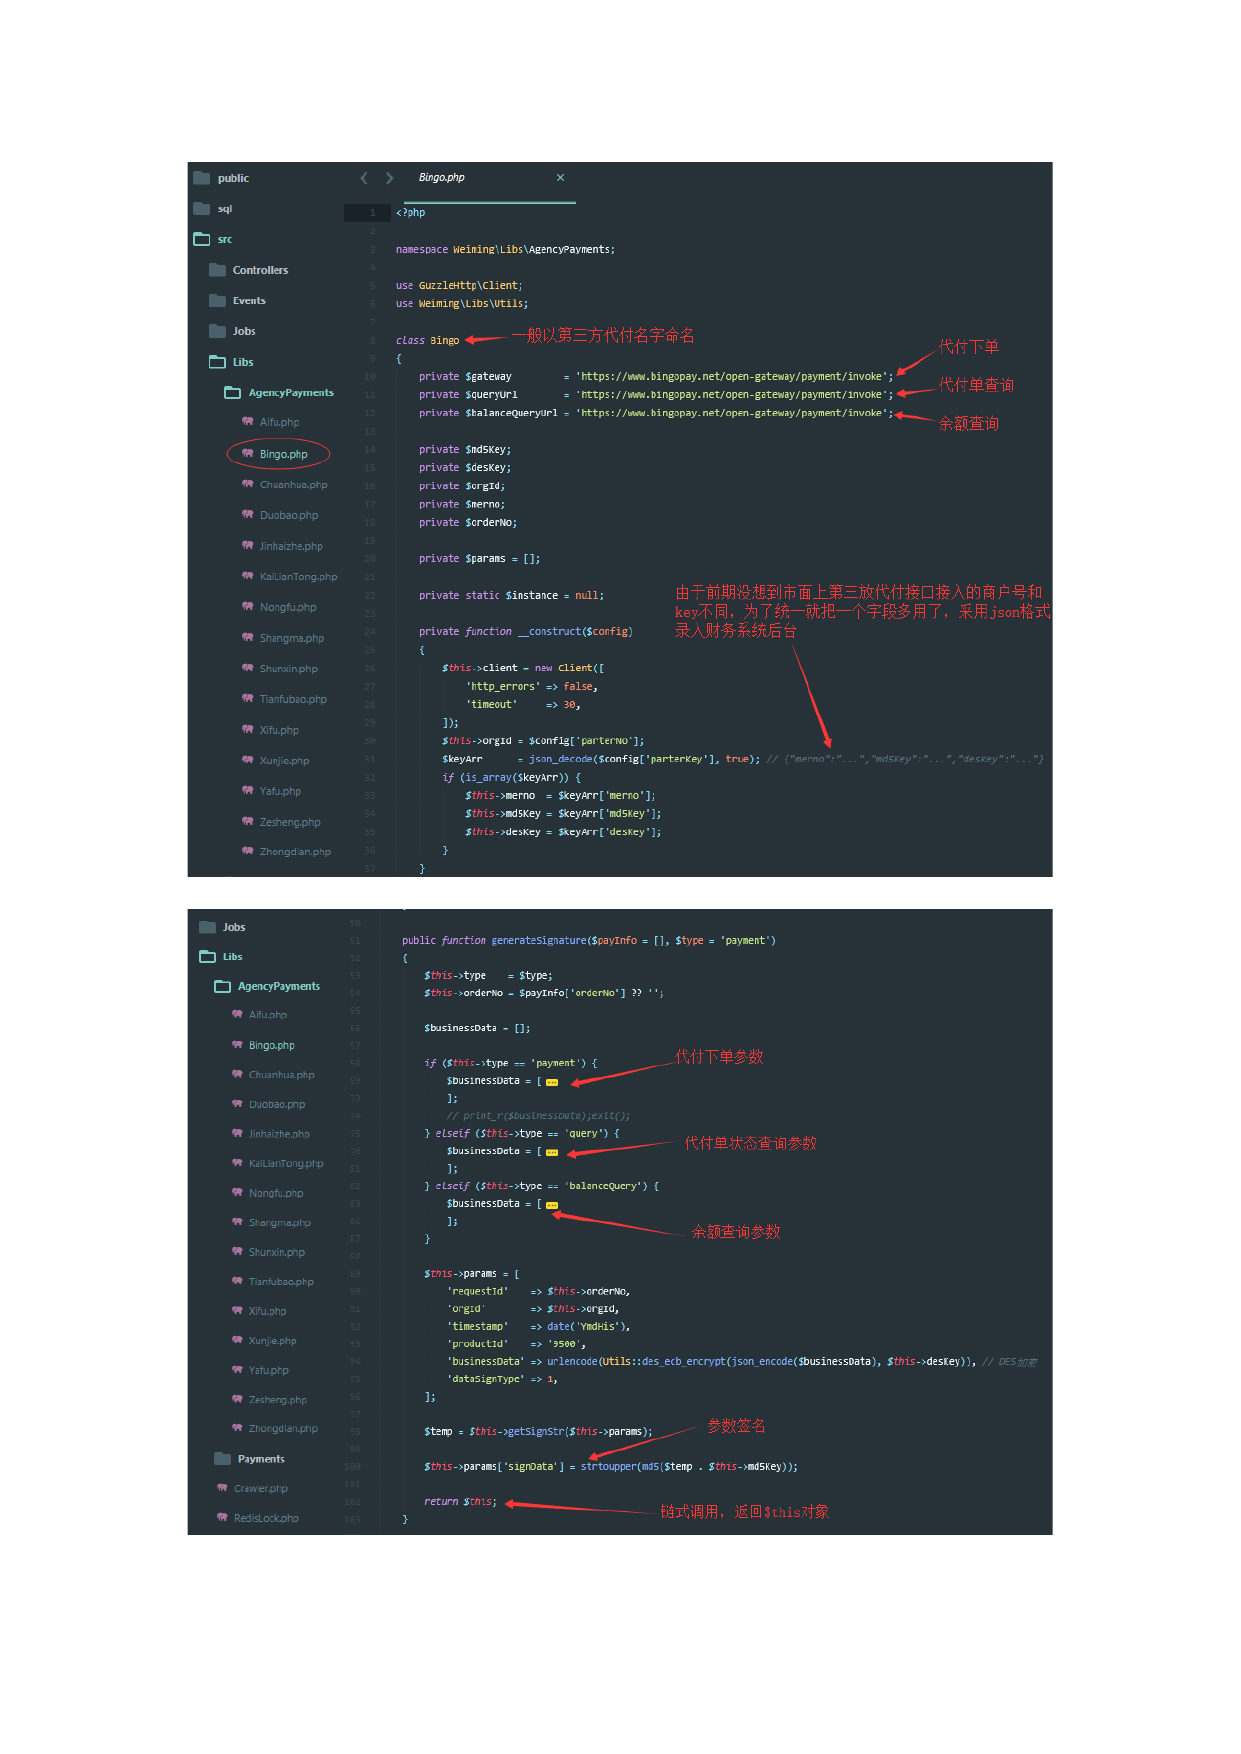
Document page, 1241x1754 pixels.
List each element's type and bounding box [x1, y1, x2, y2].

picture [187, 909, 1053, 1535]
picture [187, 162, 1053, 877]
